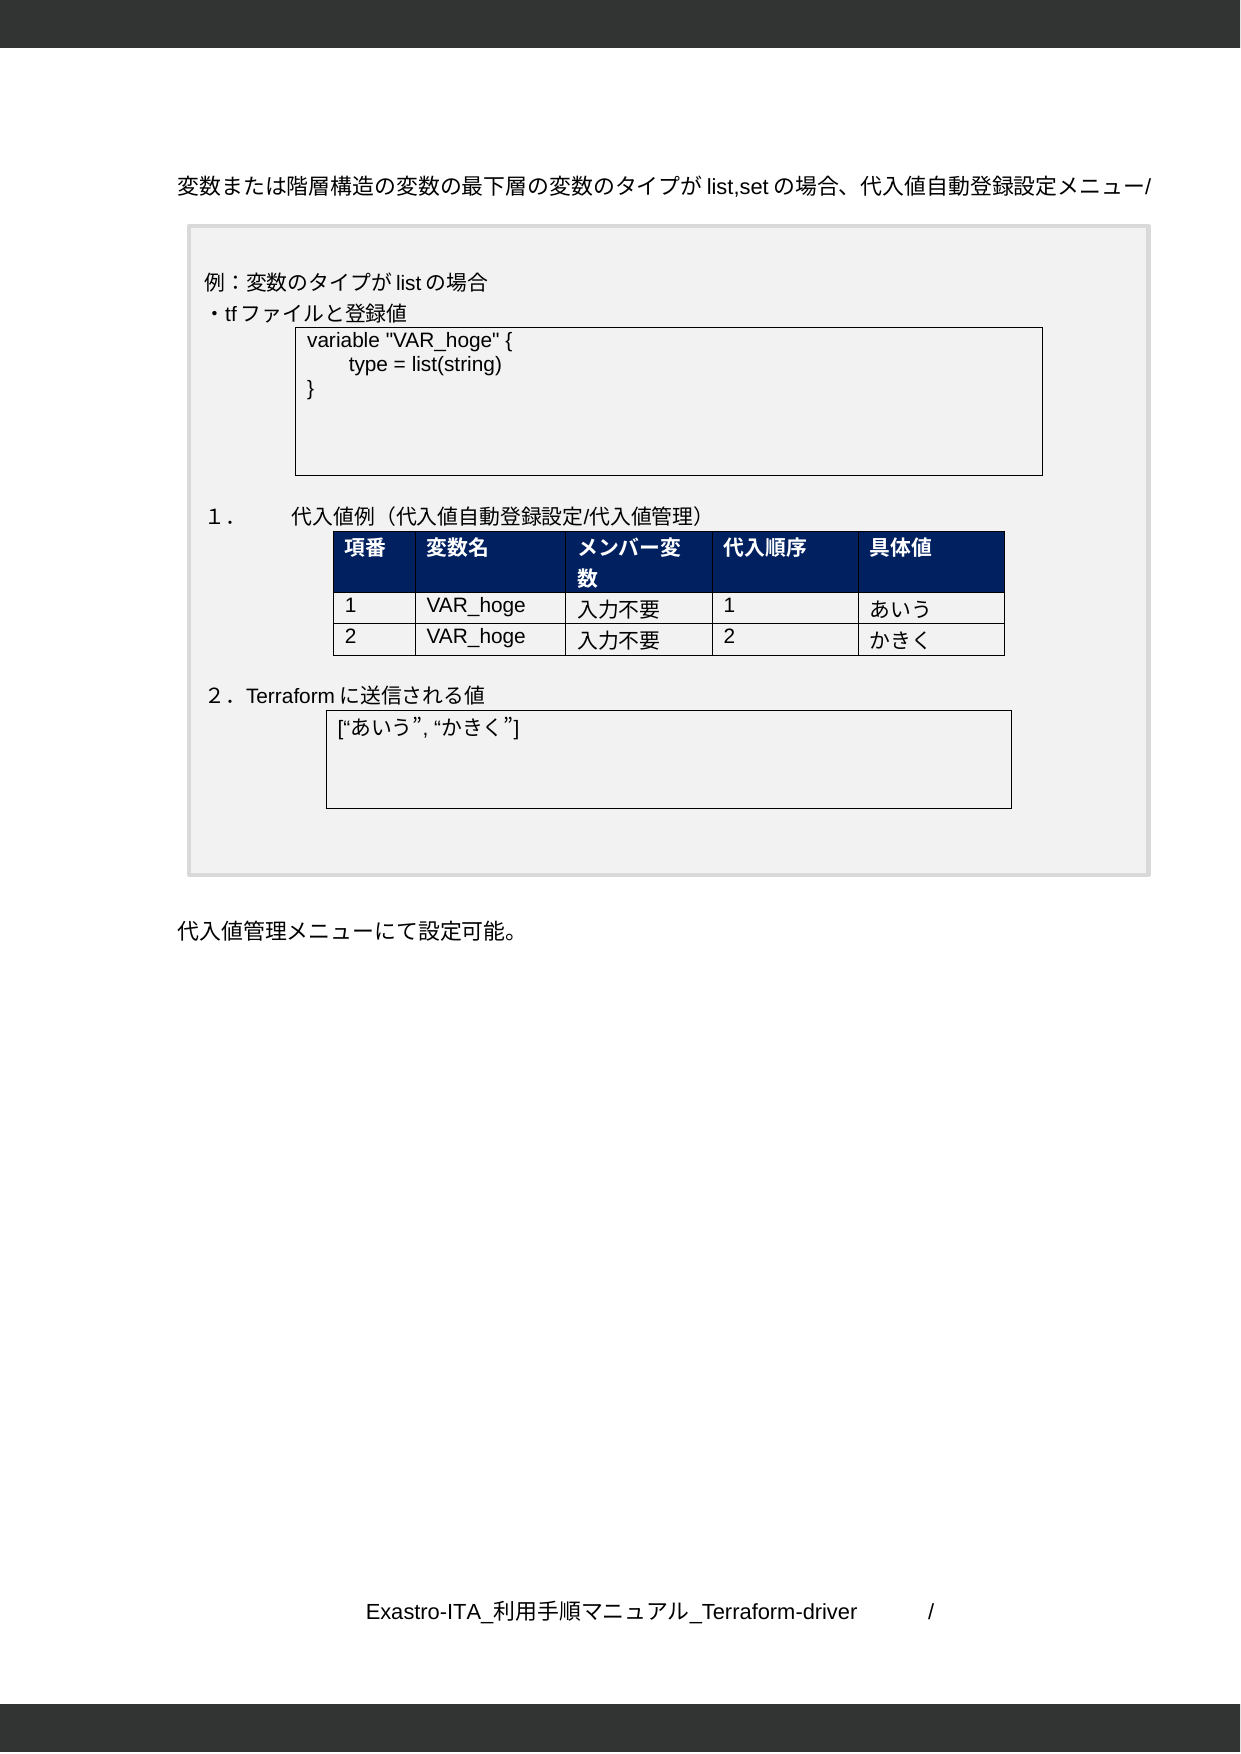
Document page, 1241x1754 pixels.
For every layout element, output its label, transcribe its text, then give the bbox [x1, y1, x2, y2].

picture [0, 0, 1241, 48]
list 変数または階層構造の変数の最下層の変数のタイプがlist,setの場合、代入値自動登録設定メニュー/代入値管理メニューにて設定可能。 [177, 155, 1152, 959]
picture [0, 1704, 1241, 1752]
